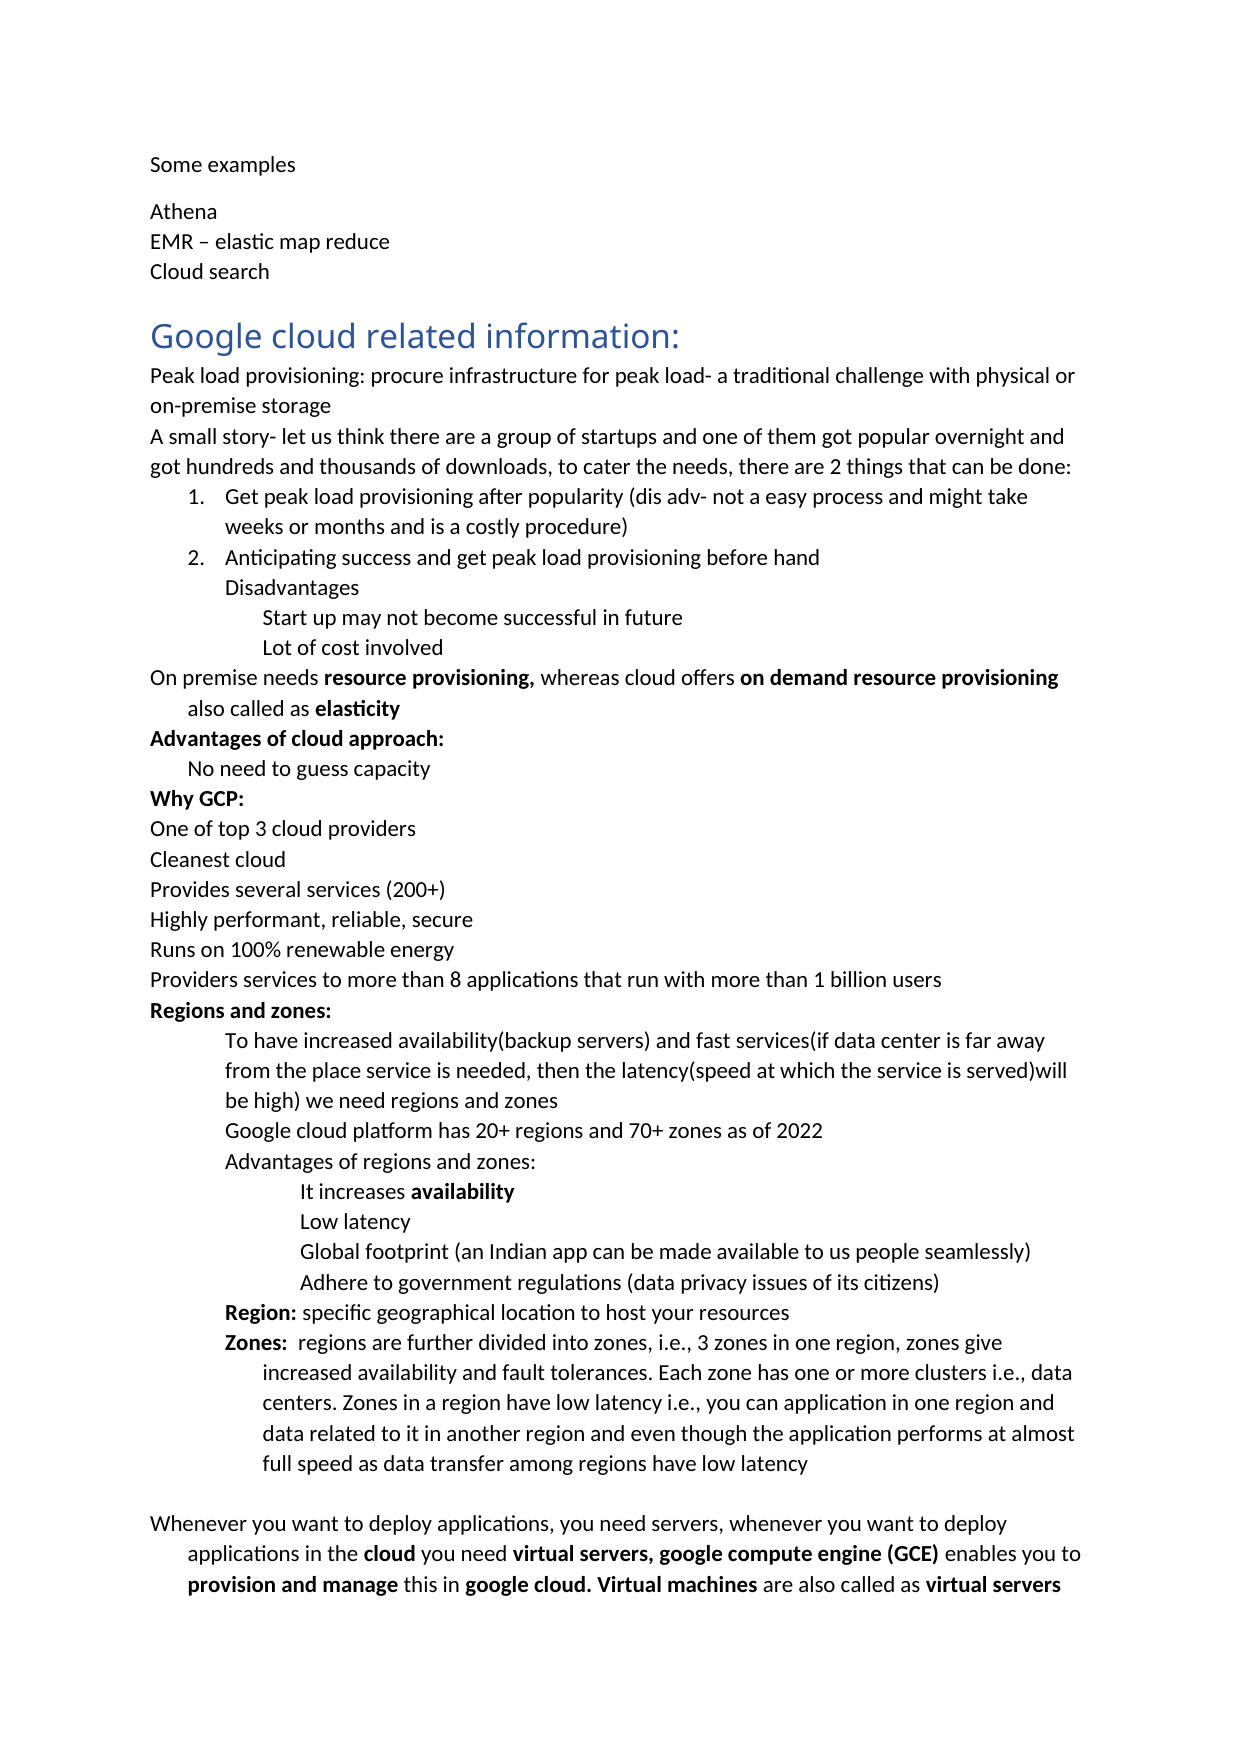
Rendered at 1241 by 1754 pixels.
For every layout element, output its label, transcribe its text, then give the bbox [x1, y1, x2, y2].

list Google cloud platform has 20+ regions and 70+ zones as of 2022 [225, 1117, 1090, 1145]
list Global footprint (an Indian app can be made available to us people seamlessly) [225, 1237, 1090, 1266]
list Advantages of cloud approach: [150, 724, 1090, 752]
list Cloud search [150, 257, 1090, 285]
list EMR – elastic map reduce [150, 227, 1090, 255]
subtitle Google cloud related information: [150, 312, 1090, 358]
list Providers services to more than 8 applications that run with more than 1 billion users [150, 966, 1090, 994]
list Provides several services (200+) [150, 875, 1090, 903]
list Region: specific geographical location to host your resources [225, 1298, 1090, 1326]
list Highly performant, reliable, secure [150, 905, 1090, 933]
list Why GCP: [150, 784, 1090, 812]
list Runs on 100% renewable energy [150, 935, 1090, 963]
list Disadvantages [225, 573, 1090, 601]
list Get peak load provisioning after popularity (dis adv- not a easy process and might take weeks or months and is a costly procedure) [187, 482, 1090, 541]
list Whenever you want to deploy applications, you need servers, whenever you want to deploy applications in the cloud you need virtual servers, google compute engine (GCE) enables you to provision and manage this in google cloud. Virtual machines are also called as virtual servers [150, 1509, 1090, 1598]
list Adhere to government regulations (data privacy issues of its citizens) [225, 1268, 1090, 1296]
text Some examples [150, 150, 1090, 178]
list Athena [150, 197, 1090, 225]
list Peak load provisioning: procure infrastructure for peak load- a traditional challenge with physical or on-premise storage [150, 361, 1090, 420]
list It increases availability [225, 1177, 1090, 1205]
list Low latency [225, 1207, 1090, 1235]
list Start up may not become successful in future [262, 603, 1090, 631]
list Cleanest cloud [150, 845, 1090, 873]
list To have increased availability(backup servers) and fast services(if data center is far away from the place service is needed, then the latency(speed at which the service is served)will be high) we need regions and zones [225, 1026, 1090, 1114]
list Regions and zones: [150, 996, 1090, 1024]
list A small story- let us think there are a group of startups and one of them got popular overnight and got hundreds and thousands of downloads, to cater the needs, there are 2 things that can be done: [150, 422, 1090, 480]
list One of top 3 cloud providers [150, 814, 1090, 843]
list Advantages of regions and zones: [225, 1147, 1090, 1175]
list Lot of cost involved [262, 633, 1090, 661]
list No need to guess capacity [150, 754, 1090, 782]
list Anticipating success and get peak load provisioning before hand [187, 543, 1090, 571]
list Zones: regions are further divided into zones, i.e., 3 zones in one region, zones give increased availability and fault tolerances. Each zone has one or more clusters i.e., data centers. Zones in a region have low latency i.e., you can application in one region and data related to it in another region and even though the application performs at almost full speed as data transfer among regions have low latency [225, 1328, 1090, 1477]
list On premise needs resource provisioning, whereas cloud offers on demand resource provisioning also called as elasticity [150, 663, 1090, 722]
